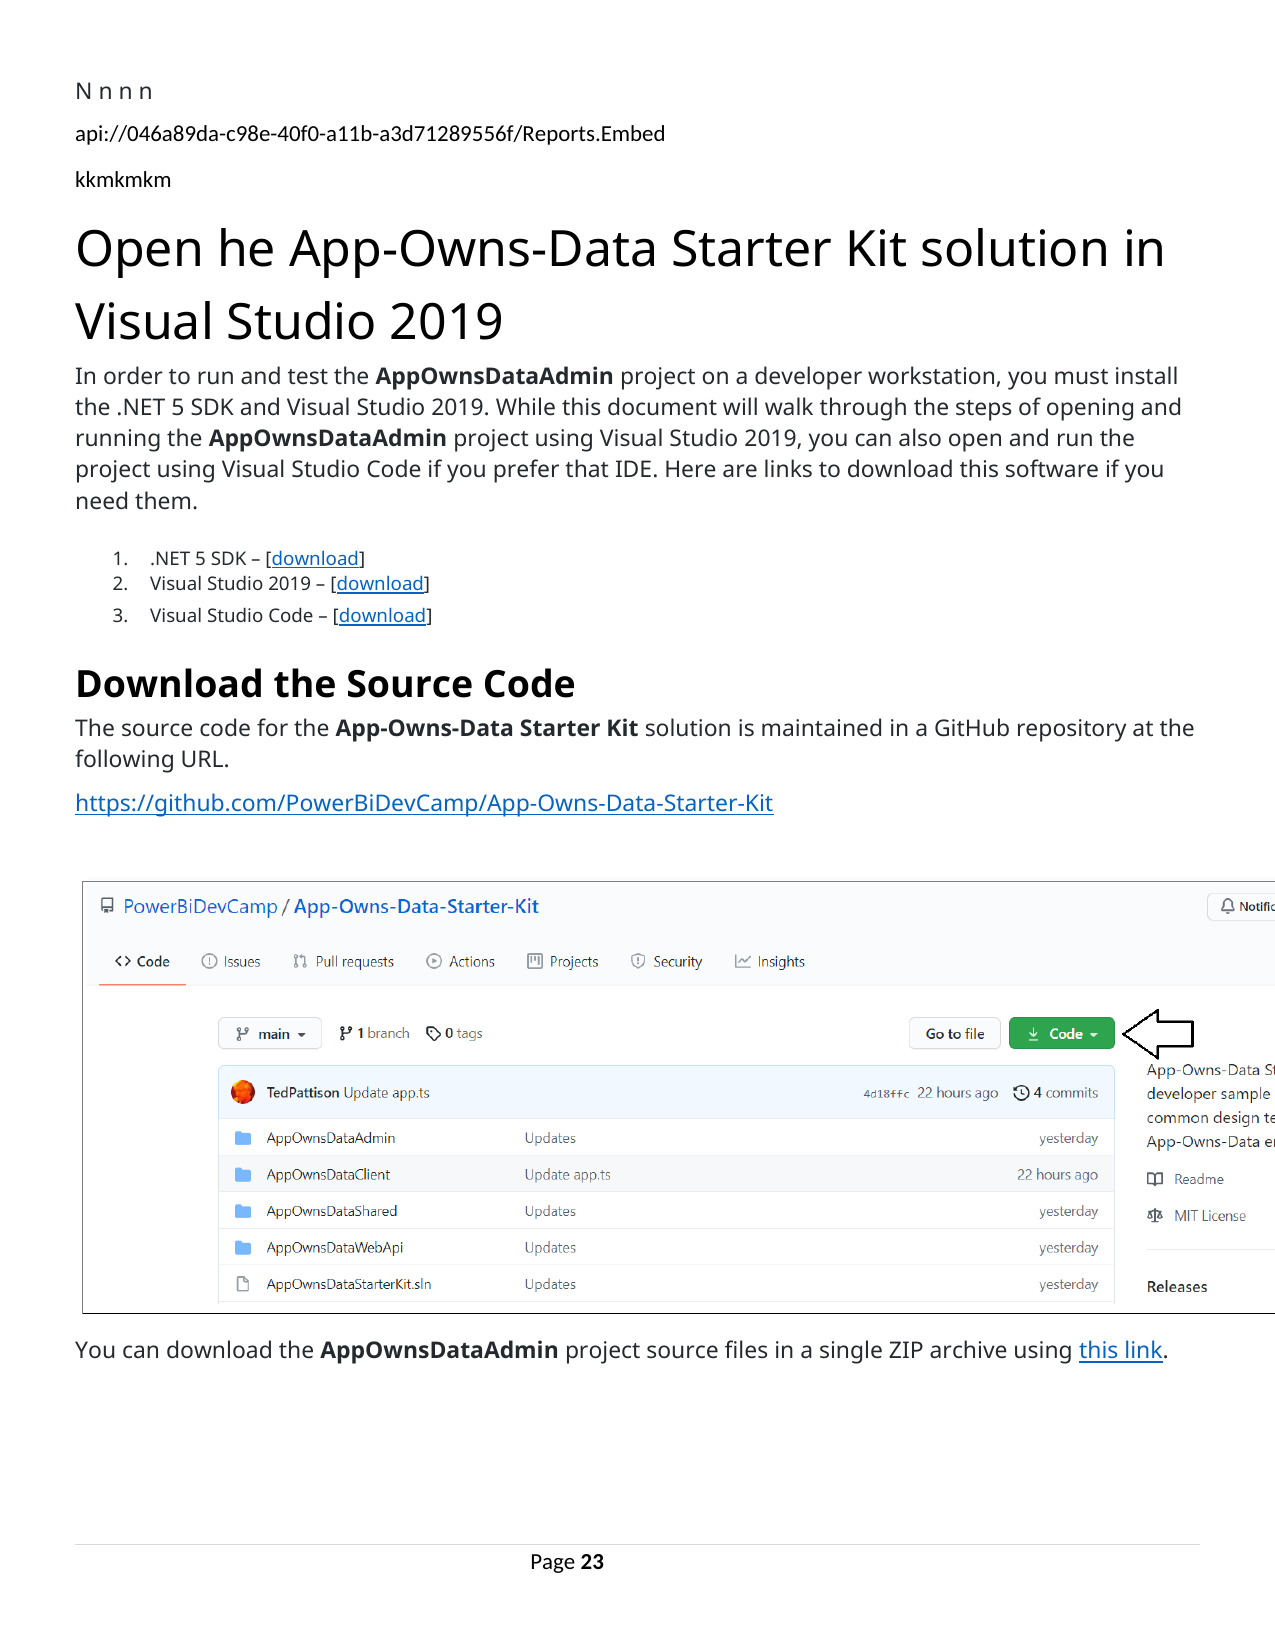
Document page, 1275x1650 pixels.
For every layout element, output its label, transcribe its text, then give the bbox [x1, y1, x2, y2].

text In order to run and test the AppOwnsDataAdmin project on a developer workstation, you must install the .NET 5 SDK and Visual Studio 2019. While this document will walk through the steps of opening and running the AppOwnsDataAdmin project using Visual Studio 2019, you can also open and run the project using Visual Studio Code if you prefer that IDE. Here are links to download this software if you need them. [75, 359, 1200, 516]
picture [75, 874, 1275, 1322]
text N n n n [75, 75, 1200, 106]
text api://046a89da-c98e-40f0-a11b-a3d71289556f/Reports.Embed [75, 119, 1200, 147]
text https://github.com/PowerBiDevCamp/App-Owns-Data-Starter-Kit [75, 787, 1200, 818]
text kkmkmkm [75, 166, 1200, 194]
text You can download the AppOwnsDataAdmin project source files in a single ZIP archive using this link. [75, 1334, 1200, 1366]
subtitle Open he App-Owns-Data Starter Kit solution in Visual Studio 2019 [75, 212, 1200, 354]
text The source code for the App-Owns-Data Starter Kit solution is maintained in a GitHub repository at the following URL. [75, 712, 1200, 774]
list .NET 5 SDK – [download] [112, 545, 1200, 571]
list Visual Studio 2019 – [download] [112, 571, 1200, 596]
subtitle Download the Source Code [75, 657, 1200, 708]
list Visual Studio Code – [download] [112, 602, 1200, 628]
